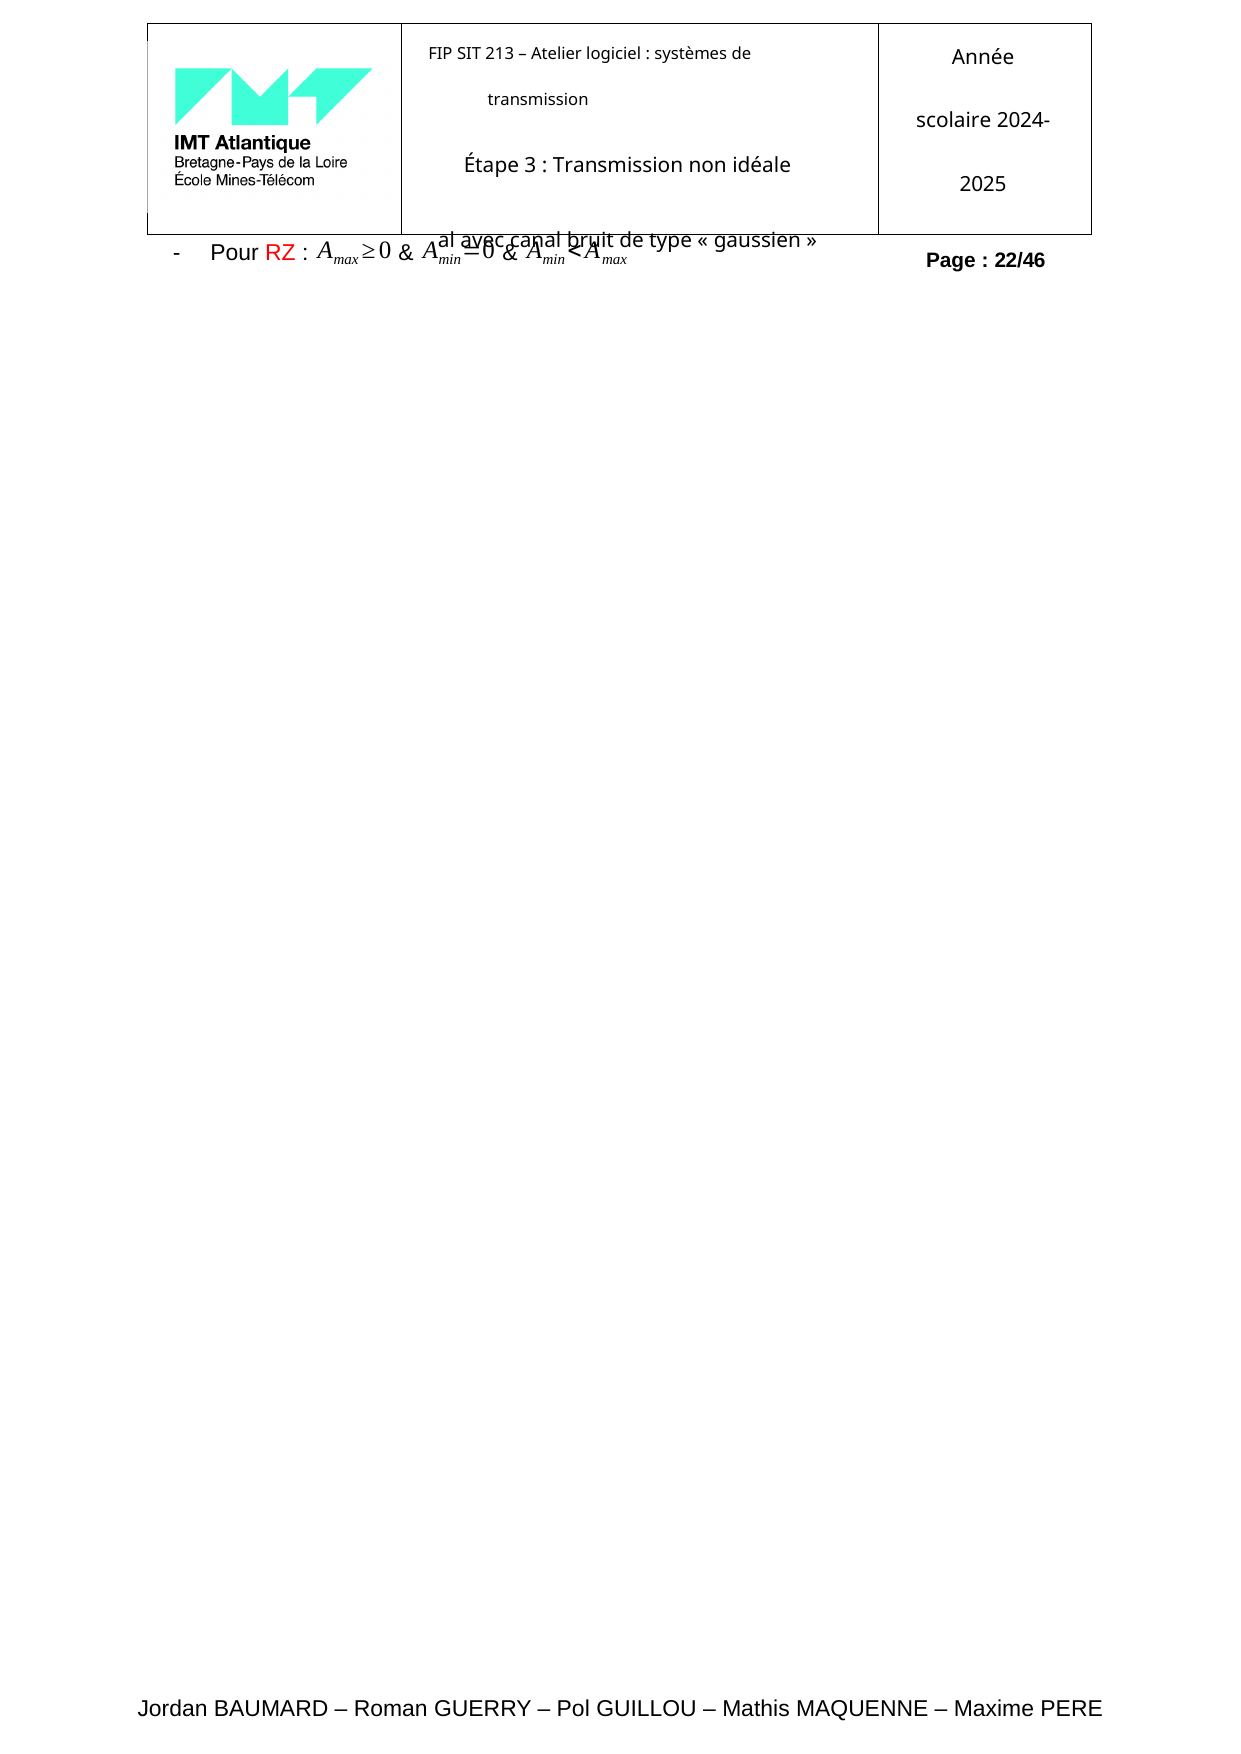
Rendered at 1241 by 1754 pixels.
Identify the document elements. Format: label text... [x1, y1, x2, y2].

list Pour RZ : & & [173, 236, 1105, 268]
picture [147, 41, 401, 213]
